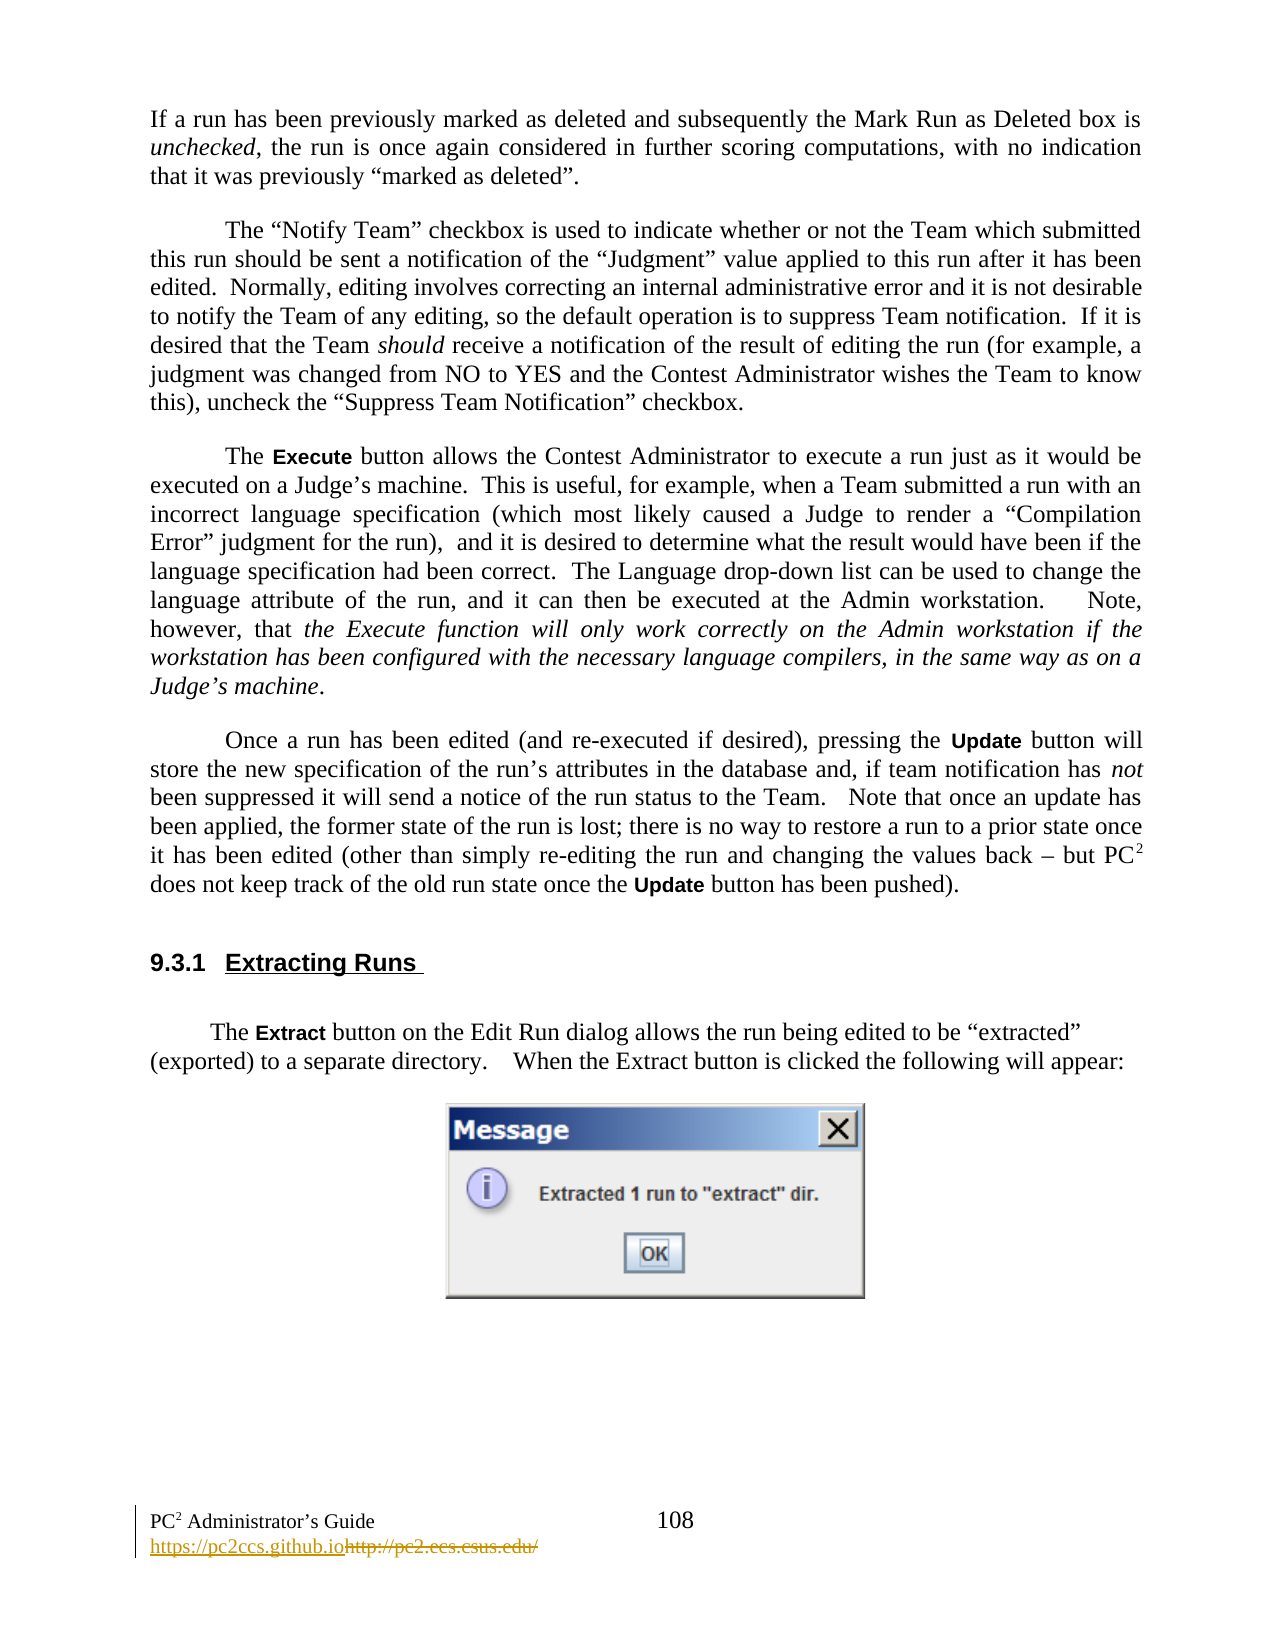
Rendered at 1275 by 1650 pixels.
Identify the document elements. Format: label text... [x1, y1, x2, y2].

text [150, 104, 1143, 190]
subtitle Extracting Runs [150, 947, 1143, 976]
text The Execute button allows the Contest Administrator to execute a run just as it would be executed on a Judge’s machine. This is useful, for example, when a Team submitted a run with an incorrect language specification (which most likely caused a Judge to render a “Compilation Error” judgment for the run), and it is desired to determine what the result would have been if the language specification had been correct. The Language drop-down list can be used to change the language attribute of the run, and it can then be executed at the Admin workstation. Note, however, that the Execute function will only work correctly on the Admin workstation if the workstation has been configured with the necessary language compilers, in the same way as on a Judge’s machine. [150, 441, 1143, 700]
picture [445, 1103, 866, 1299]
text Once a run has been edited (and re-executed if desired), pressing the Update button will store the new specification of the run’s attributes in the database and, if team notification has not been suppressed it will send a notice of the run status to the Team. Note that once an update has been applied, the former state of the run is lost; there is no way to restore a run to a prior state once it has been edited (other than simply re-editing the run and changing the values back – but PC2 does not keep track of the old run state once the Update button has been pushed). [150, 725, 1143, 897]
text The “Notify Team” checkbox is used to indicate whether or not the Team which submitted this run should be sent a notification of the “Judgment” value applied to this run after it has been edited. Normally, editing involves correcting an internal administrative error and it is not desirable to notify the Team of any editing, so the default operation is to suppress Team notification. If it is desired that the Team should receive a notification of the result of editing the run (for example, a judgment was changed from NO to YES and the Contest Administrator wishes the Team to know this), uncheck the “Suppress Team Notification” checkbox. [150, 215, 1143, 416]
text The Extract button on the Edit Run dialog allows the run being edited to be “extracted” (exported) to a separate directory. When the Extract button is clicked the following will appear: [150, 1017, 1143, 1075]
